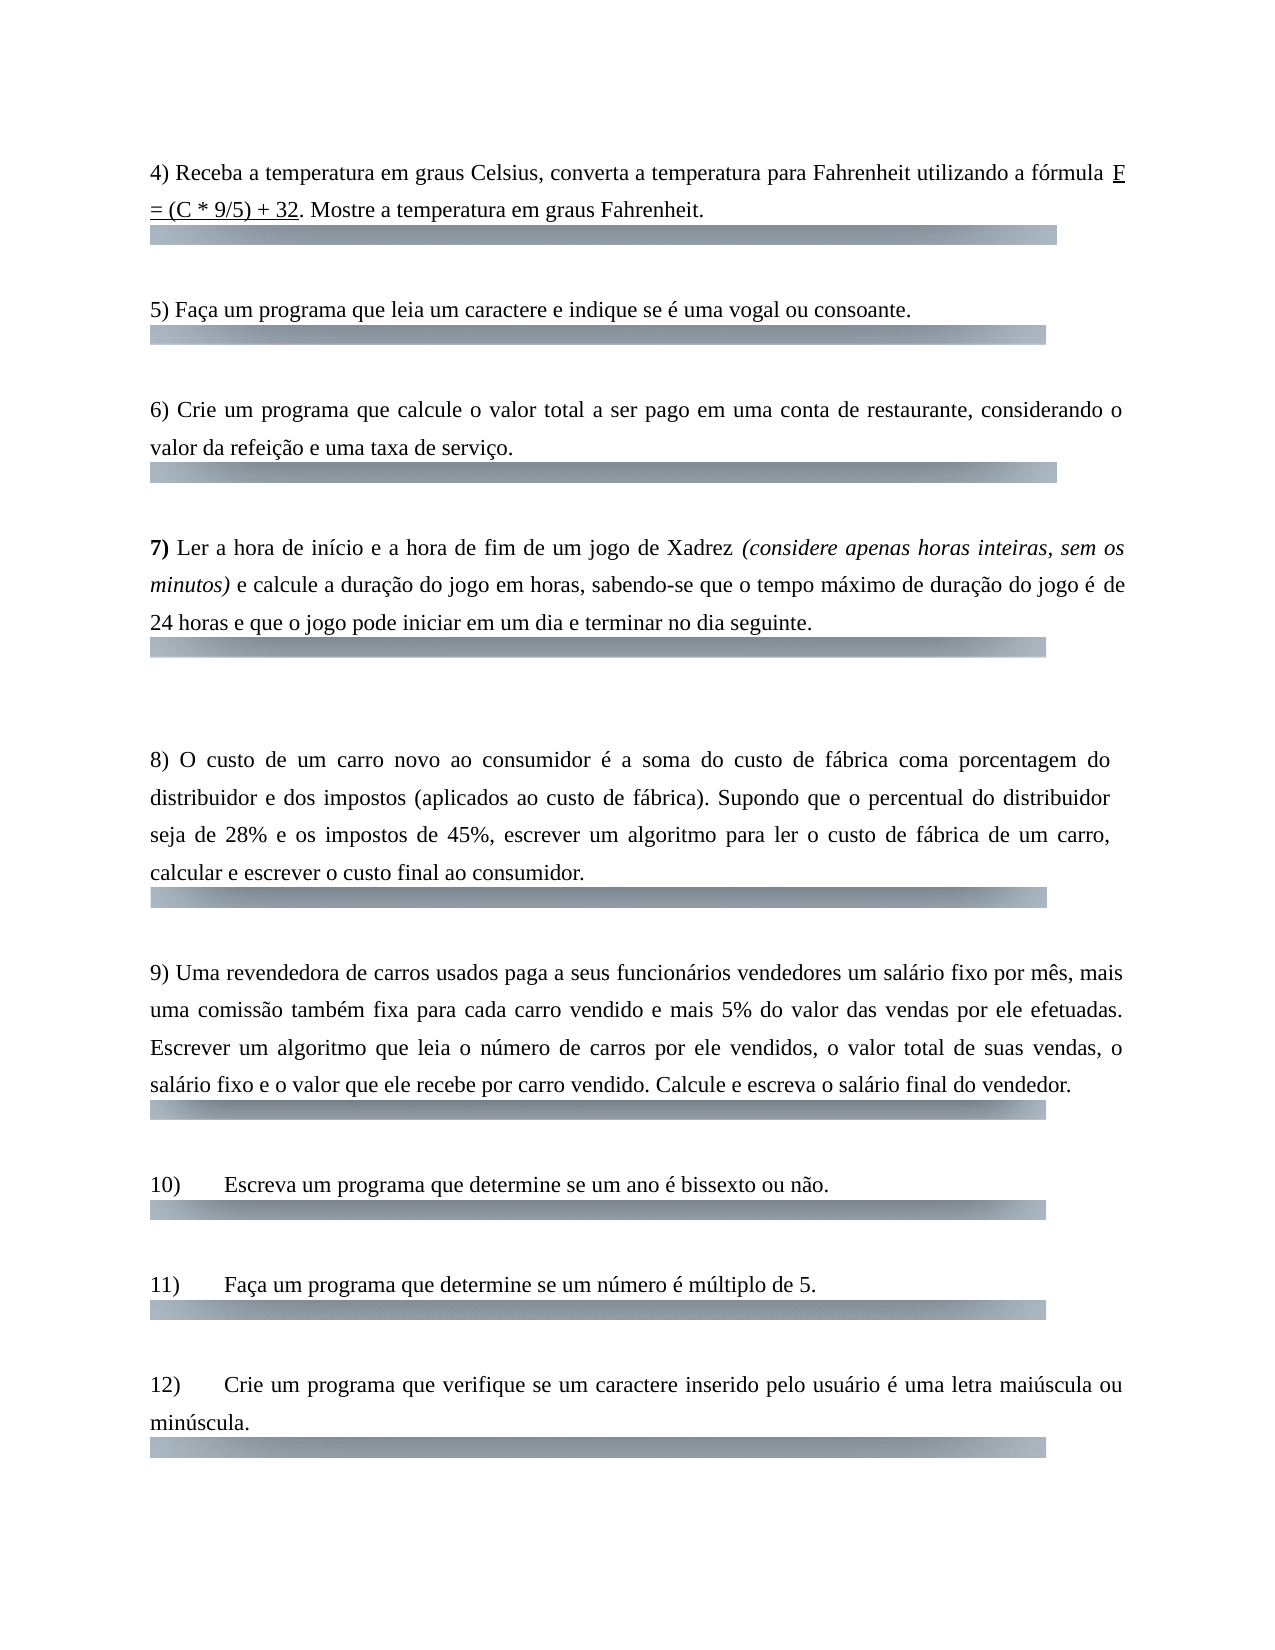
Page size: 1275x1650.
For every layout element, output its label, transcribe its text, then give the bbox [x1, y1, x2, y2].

text 6) Crie um programa que calcule o valor total a ser pago em uma conta de restaurante, considerando o valor da refeição e uma taxa de serviço. [150, 387, 1125, 462]
text 12) Crie um programa que verifique se um caractere inserido pelo usuário é uma letra maiúscula ou minúscula. [150, 1362, 1125, 1437]
text 10) Escreva um programa que determine se um ano é bissexto ou não. [150, 1162, 1125, 1200]
text 11) Faça um programa que determine se um número é múltiplo de 5. [150, 1262, 1125, 1300]
text 9) Uma revendedora de carros usados paga a seus funcionários vendedores um salário fixo por mês, mais uma comissão também fixa para cada carro vendido e mais 5% do valor das vendas por ele efetuadas. Escrever um algoritmo que leia o número de carros por ele vendidos, o valor total de suas vendas, o salário fixo e o valor que ele recebe por carro vendido. Calcule e escreva o salário final do vendedor. [150, 950, 1125, 1100]
text 7) Ler a hora de início e a hora de fim de um jogo de Xadrez (considere apenas horas inteiras, sem os minutos) e calcule a duração do jogo em horas, sabendo-se que o tempo máximo de duração do jogo é de 24 horas e que o jogo pode iniciar em um dia e terminar no dia seguinte. [150, 525, 1125, 637]
text 5) Faça um programa que leia um caractere e indique se é uma vogal ou consoante. [150, 287, 1125, 325]
text 4) Receba a temperatura em graus Celsius, converta a temperatura para Fahrenheit utilizando a fórmula F = (C * 9/5) + 32. Mostre a temperatura em graus Fahrenheit. [150, 150, 1125, 225]
text 8) O custo de um carro novo ao consumidor é a soma do custo de fábrica coma porcentagem do distribuidor e dos impostos (aplicados ao custo de fábrica). Supondo que o percentual do distribuidor seja de 28% e os impostos de 45%, escrever um algoritmo para ler o custo de fábrica de um carro, calcular e escrever o custo final ao consumidor. [150, 737, 1112, 887]
